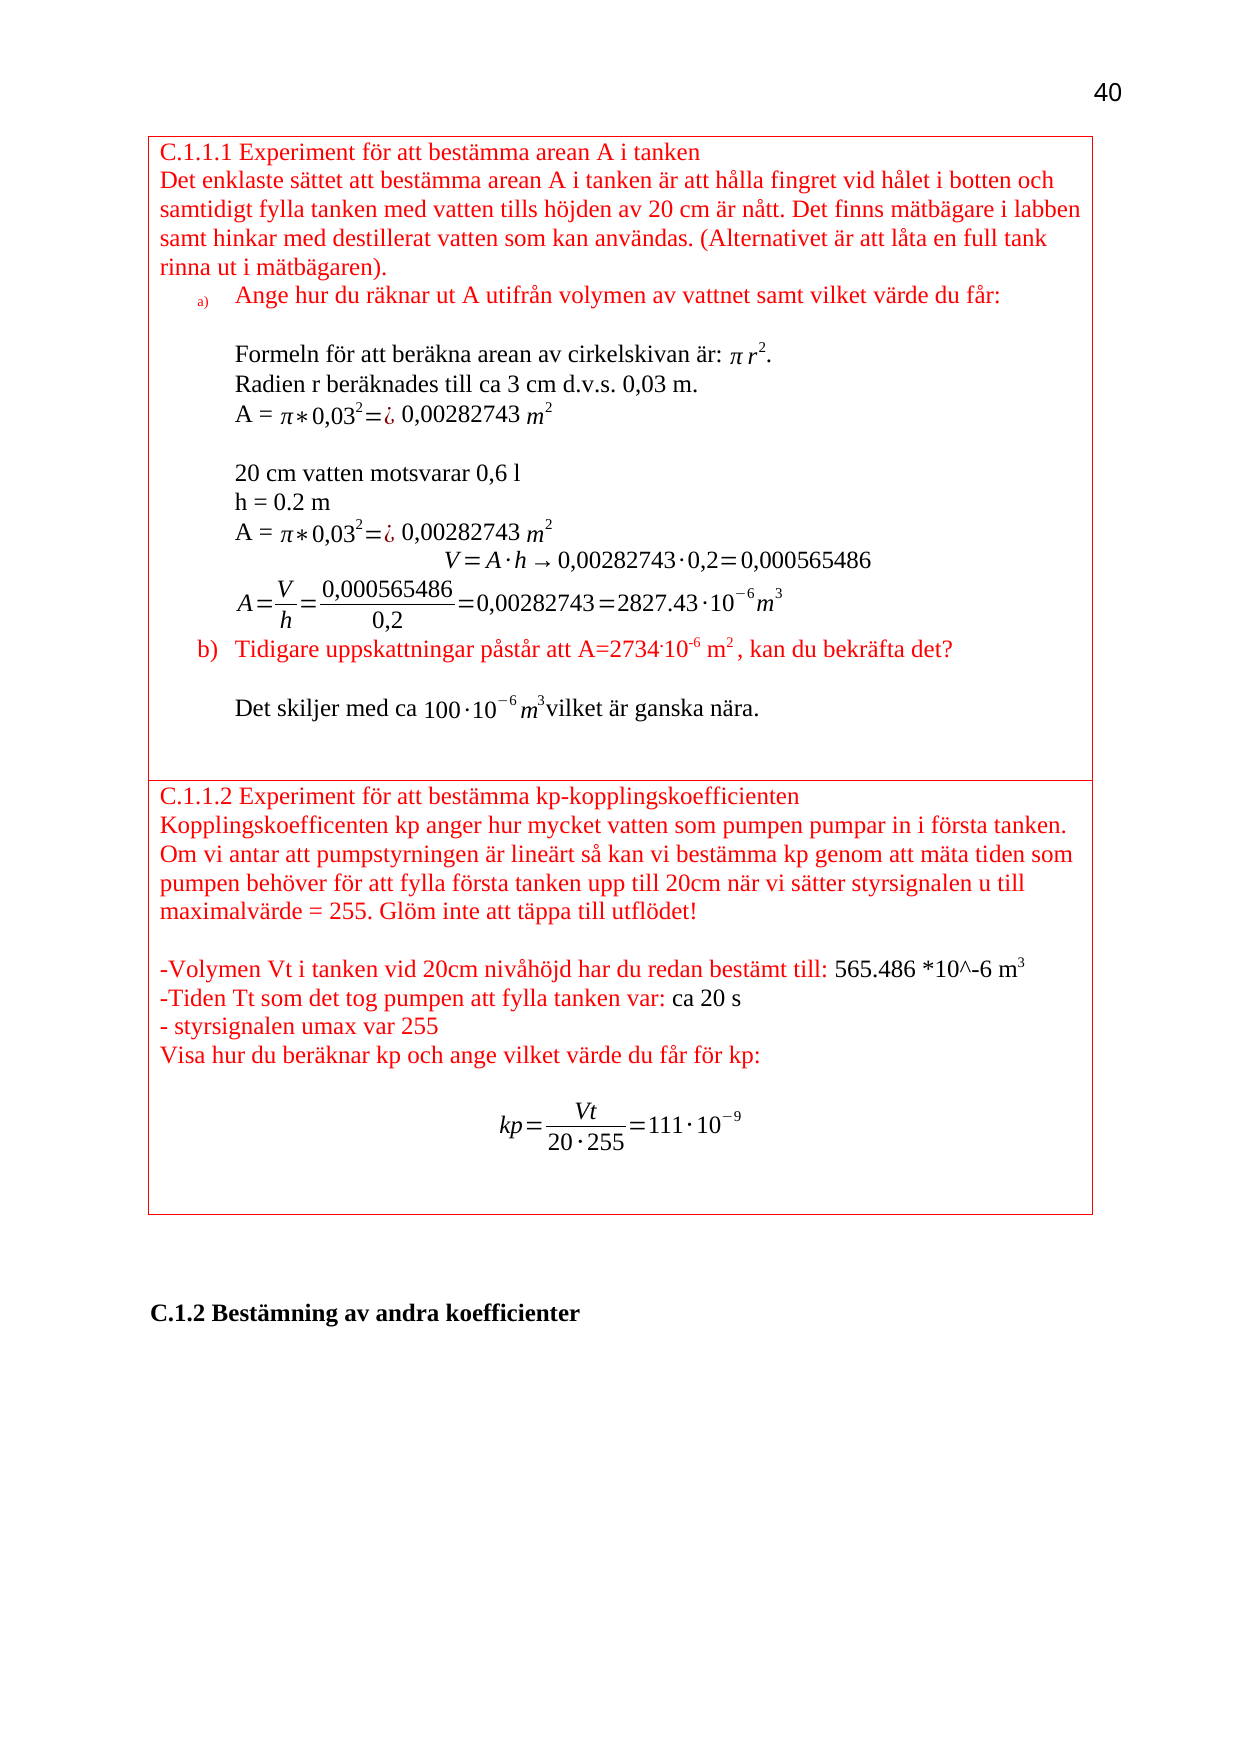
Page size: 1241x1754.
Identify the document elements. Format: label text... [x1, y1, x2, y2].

subtitle C.1.2 Bestämning av andra koefficienter [150, 1298, 1092, 1326]
table_header C.1.1.1 Experiment för att bestämma arean A i tanken Det enklaste sättet att bestämma arean A i tanken är att hålla fingret vid hålet i botten och samtidigt fylla tanken med vatten tills höjden av 20 cm är nått. Det finns mätbägare i labben samt hinkar med destillerat vatten som kan användas. (Alternativet är att låta en full tank rinna ut i mätbägaren). Ange hur du räknar ut A utifrån volymen av vattnet samt vilket värde du får: Formeln för att beräkna arean av cirkelskivan är: . Radien r beräknades till ca 3 cm d.v.s. 0,03 m. A = 0,00282743 20 cm vatten motsvarar 0,6 l h = 0.2 m A = 0,00282743 Tidigare uppskattningar påstår att A=2734.10-6 m2 , kan du bekräfta det? Det skiljer med ca vilket är ganska nära. [149, 137, 1092, 780]
table_cell C.1.1.2 Experiment för att bestämma kp-kopplingskoefficienten Kopplingskoefficenten kp anger hur mycket vatten som pumpen pumpar in i första tanken. Om vi antar att pumpstyrningen är lineärt så kan vi bestämma kp genom att mäta tiden som pumpen behöver för att fylla första tanken upp till 20cm när vi sätter styrsignalen u till maximalvärde = 255. Glöm inte att täppa till utflödet! -Volymen Vt i tanken vid 20cm nivåhöjd har du redan bestämt till: 565.486 *10^-6 m3 -Tiden Tt som det tog pumpen att fylla tanken var: ca 20 s - styrsignalen umax var 255 Visa hur du beräknar kp och ange vilket värde du får för kp: [149, 781, 1092, 1214]
